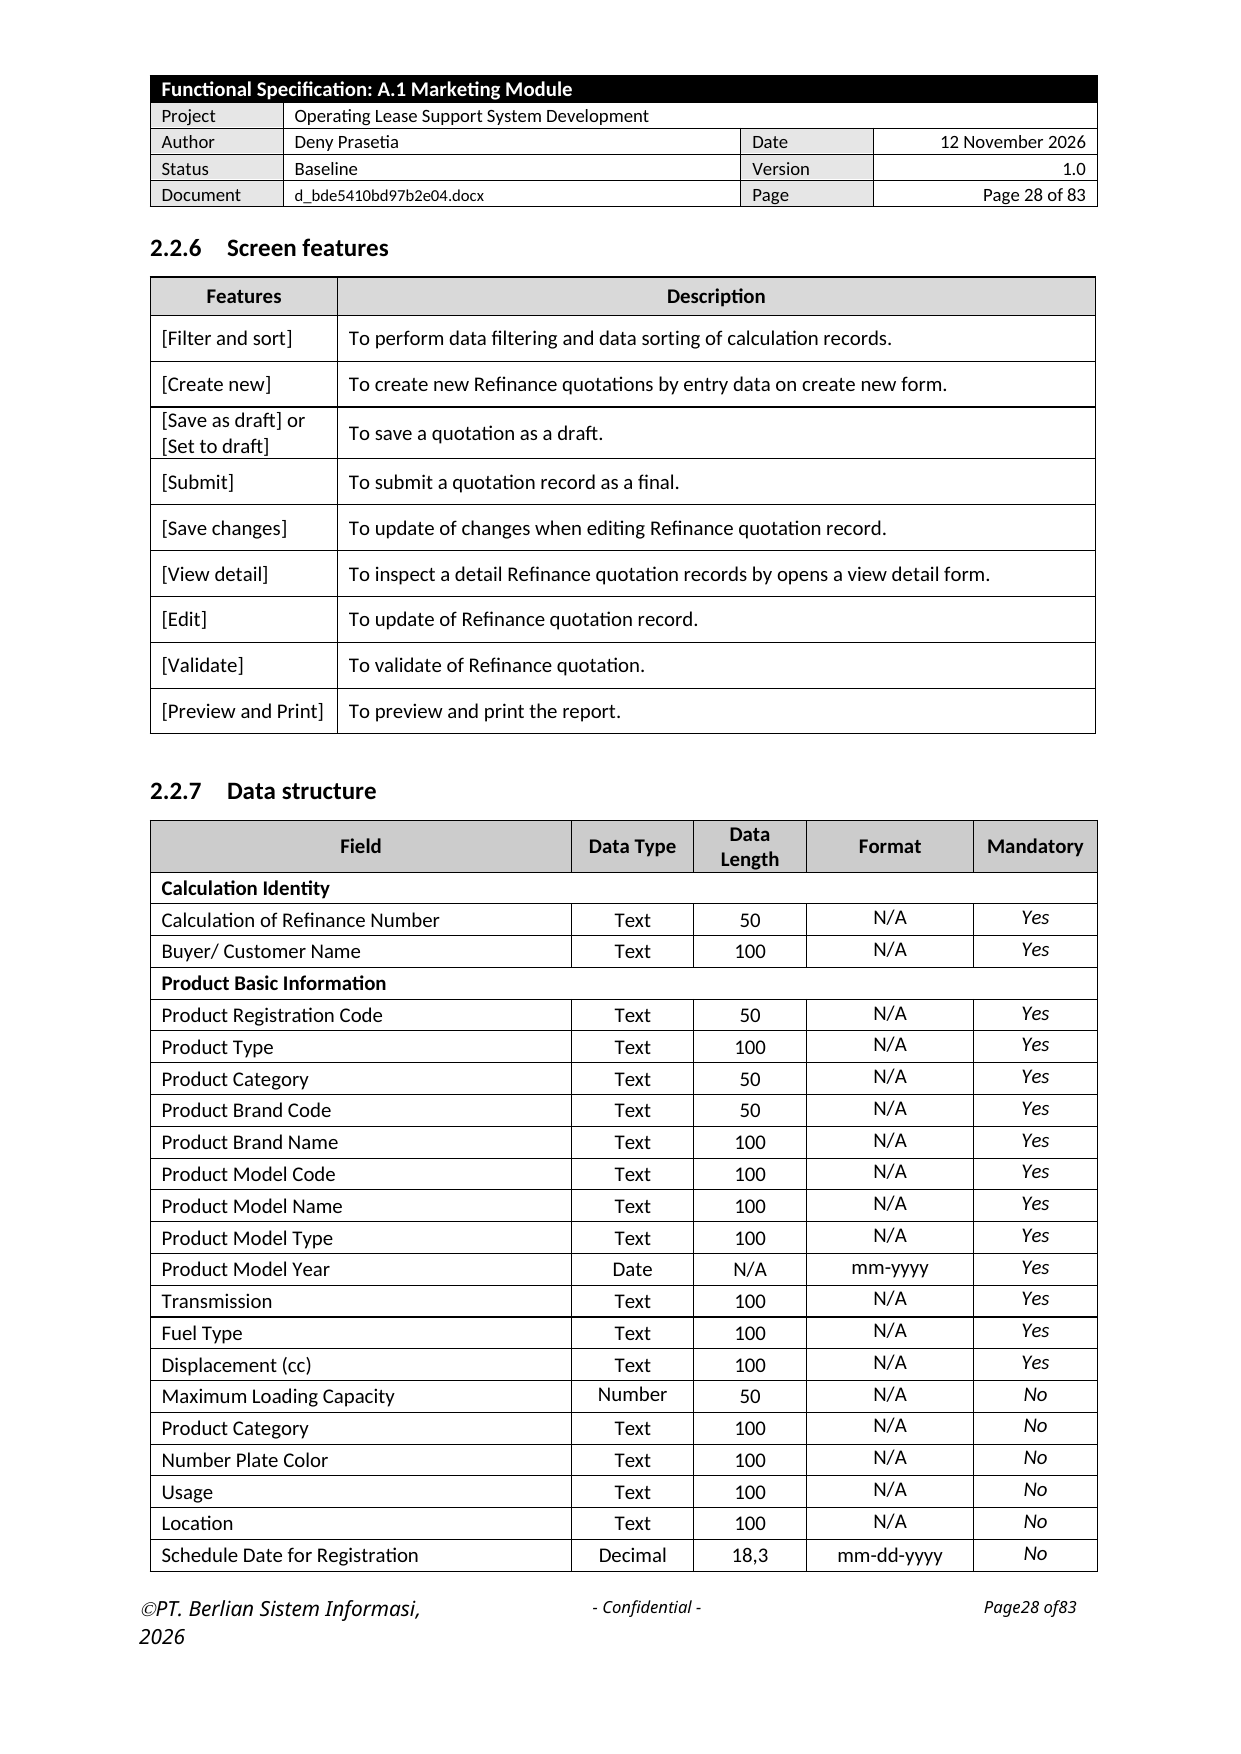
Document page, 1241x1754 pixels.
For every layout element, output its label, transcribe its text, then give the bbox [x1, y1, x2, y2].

table_cell Decimal [572, 1540, 693, 1571]
table_cell N/A [807, 1159, 973, 1189]
table_cell N/A [807, 1000, 973, 1030]
table_cell Transmission [151, 1286, 571, 1316]
table_cell 100 [694, 1349, 806, 1380]
table_cell Text [572, 1000, 693, 1030]
table_cell N/A [807, 904, 973, 935]
table_cell mm-dd-yyyy [807, 1540, 973, 1571]
table_cell Text [572, 1318, 693, 1348]
table_cell To inspect a detail Refinance quotation records by opens a view detail form. [338, 551, 1095, 596]
table_cell [View detail] [151, 551, 337, 596]
table_cell Product Category [151, 1063, 571, 1094]
table_cell Product Model Name [151, 1190, 571, 1221]
table_cell Yes [974, 1159, 1097, 1189]
table_cell No [974, 1508, 1097, 1539]
table_cell Yes [974, 1031, 1097, 1062]
table_cell mm-yyyy [807, 1254, 973, 1284]
table_cell No [974, 1476, 1097, 1507]
table_cell Buyer/ Customer Name [151, 936, 571, 967]
table_cell Fuel Type [151, 1318, 571, 1348]
table_cell No [974, 1381, 1097, 1412]
table_cell To validate of Refinance quotation. [338, 643, 1095, 687]
table_header Data Type [572, 821, 693, 872]
table_cell Location [151, 1508, 571, 1539]
table_cell Yes [974, 1349, 1097, 1380]
table_header Field [151, 821, 571, 872]
table_cell [Validate] [151, 643, 337, 687]
table_cell To save a quotation as a draft. [338, 408, 1095, 458]
table_cell Text [572, 1095, 693, 1126]
table_cell Yes [974, 1318, 1097, 1348]
table_cell Product Model Type [151, 1222, 571, 1253]
subtitle Screen features [150, 232, 1090, 263]
table_cell 50 [694, 1381, 806, 1412]
table_header Data Length [694, 821, 806, 872]
table_cell Yes [974, 1222, 1097, 1253]
table_header Mandatory [974, 821, 1097, 872]
table_cell No [974, 1540, 1097, 1571]
table_cell To create new Refinance quotations by entry data on create new form. [338, 362, 1095, 406]
table_header Features [151, 278, 337, 315]
table_cell [Preview and Print] [151, 689, 337, 733]
table_cell N/A [694, 1254, 806, 1284]
table_cell [Create new] [151, 362, 337, 406]
table_cell N/A [807, 1413, 973, 1443]
table_cell Text [572, 1476, 693, 1507]
table_cell N/A [807, 1031, 973, 1062]
table_cell Number [572, 1381, 693, 1412]
table_cell Text [572, 1508, 693, 1539]
table_cell N/A [807, 1063, 973, 1094]
table_cell Number Plate Color [151, 1445, 571, 1475]
table_cell 50 [694, 1000, 806, 1030]
table_cell 100 [694, 1286, 806, 1316]
table_cell 100 [694, 1159, 806, 1189]
table_cell Text [572, 1127, 693, 1157]
table_cell [Save changes] [151, 505, 337, 550]
table_cell Calculation Identity [151, 873, 1097, 903]
table_cell Yes [974, 936, 1097, 967]
table_cell [Save as draft] or [Set to draft] [151, 408, 337, 458]
table_cell [Submit] [151, 459, 337, 504]
table_cell Text [572, 1286, 693, 1316]
table_cell 50 [694, 1095, 806, 1126]
table_cell Calculation of Refinance Number [151, 904, 571, 935]
table_cell Product Brand Name [151, 1127, 571, 1157]
table_cell Product Model Code [151, 1159, 571, 1189]
table_cell Yes [974, 1286, 1097, 1316]
table_cell Text [572, 1063, 693, 1094]
table_cell Text [572, 1445, 693, 1475]
table_cell 50 [694, 1063, 806, 1094]
table_cell N/A [807, 1349, 973, 1380]
table_cell To update of changes when editing Refinance quotation record. [338, 505, 1095, 550]
table_cell 100 [694, 1508, 806, 1539]
table_cell Schedule Date for Registration [151, 1540, 571, 1571]
table_cell Usage [151, 1476, 571, 1507]
table_cell To update of Refinance quotation record. [338, 597, 1095, 642]
table_cell [Filter and sort] [151, 316, 337, 361]
table_cell 100 [694, 1445, 806, 1475]
table_cell To preview and print the report. [338, 689, 1095, 733]
table_cell [Edit] [151, 597, 337, 642]
table_cell Displacement (cc) [151, 1349, 571, 1380]
table_cell Text [572, 904, 693, 935]
table_cell Yes [974, 1254, 1097, 1284]
table_cell 100 [694, 1031, 806, 1062]
table_cell 50 [694, 904, 806, 935]
table_cell 100 [694, 1476, 806, 1507]
table_cell No [974, 1445, 1097, 1475]
table_cell To perform data filtering and data sorting of calculation records. [338, 316, 1095, 361]
table_cell 100 [694, 1190, 806, 1221]
table_cell N/A [807, 1127, 973, 1157]
table_cell Date [572, 1254, 693, 1284]
table_cell Text [572, 1222, 693, 1253]
table_cell 18,3 [694, 1540, 806, 1571]
table_header Format [807, 821, 973, 872]
table_cell Text [572, 1031, 693, 1062]
table_cell N/A [807, 1286, 973, 1316]
table_cell N/A [807, 1222, 973, 1253]
table_cell 100 [694, 1318, 806, 1348]
table_cell 100 [694, 1222, 806, 1253]
table_cell 100 [694, 1127, 806, 1157]
table_cell To submit a quotation record as a final. [338, 459, 1095, 504]
table_cell Yes [974, 1000, 1097, 1030]
table_cell Text [572, 1349, 693, 1380]
table_cell Text [572, 1159, 693, 1189]
table_cell Yes [974, 904, 1097, 935]
table_cell Yes [974, 1127, 1097, 1157]
table_header Description [338, 278, 1095, 315]
subtitle Data structure [150, 775, 1090, 806]
table_cell N/A [807, 936, 973, 967]
table_cell N/A [807, 1476, 973, 1507]
table_cell 100 [694, 936, 806, 967]
table_cell N/A [807, 1190, 973, 1221]
table_cell Product Type [151, 1031, 571, 1062]
table_cell Maximum Loading Capacity [151, 1381, 571, 1412]
table_cell N/A [807, 1095, 973, 1126]
table_cell Product Brand Code [151, 1095, 571, 1126]
table_cell Product Category [151, 1413, 571, 1443]
table_cell Yes [974, 1063, 1097, 1094]
table_cell Product Model Year [151, 1254, 571, 1284]
table_cell Text [572, 1413, 693, 1443]
table_cell No [974, 1413, 1097, 1443]
table_cell Text [572, 936, 693, 967]
table_cell Yes [974, 1095, 1097, 1126]
table_cell N/A [807, 1318, 973, 1348]
table_cell N/A [807, 1508, 973, 1539]
table_cell Product Registration Code [151, 1000, 571, 1030]
table_cell N/A [807, 1445, 973, 1475]
table_cell Product Basic Information [151, 968, 1097, 999]
table_cell N/A [807, 1381, 973, 1412]
table_cell Yes [974, 1190, 1097, 1221]
table_cell Text [572, 1190, 693, 1221]
table_cell 100 [694, 1413, 806, 1443]
